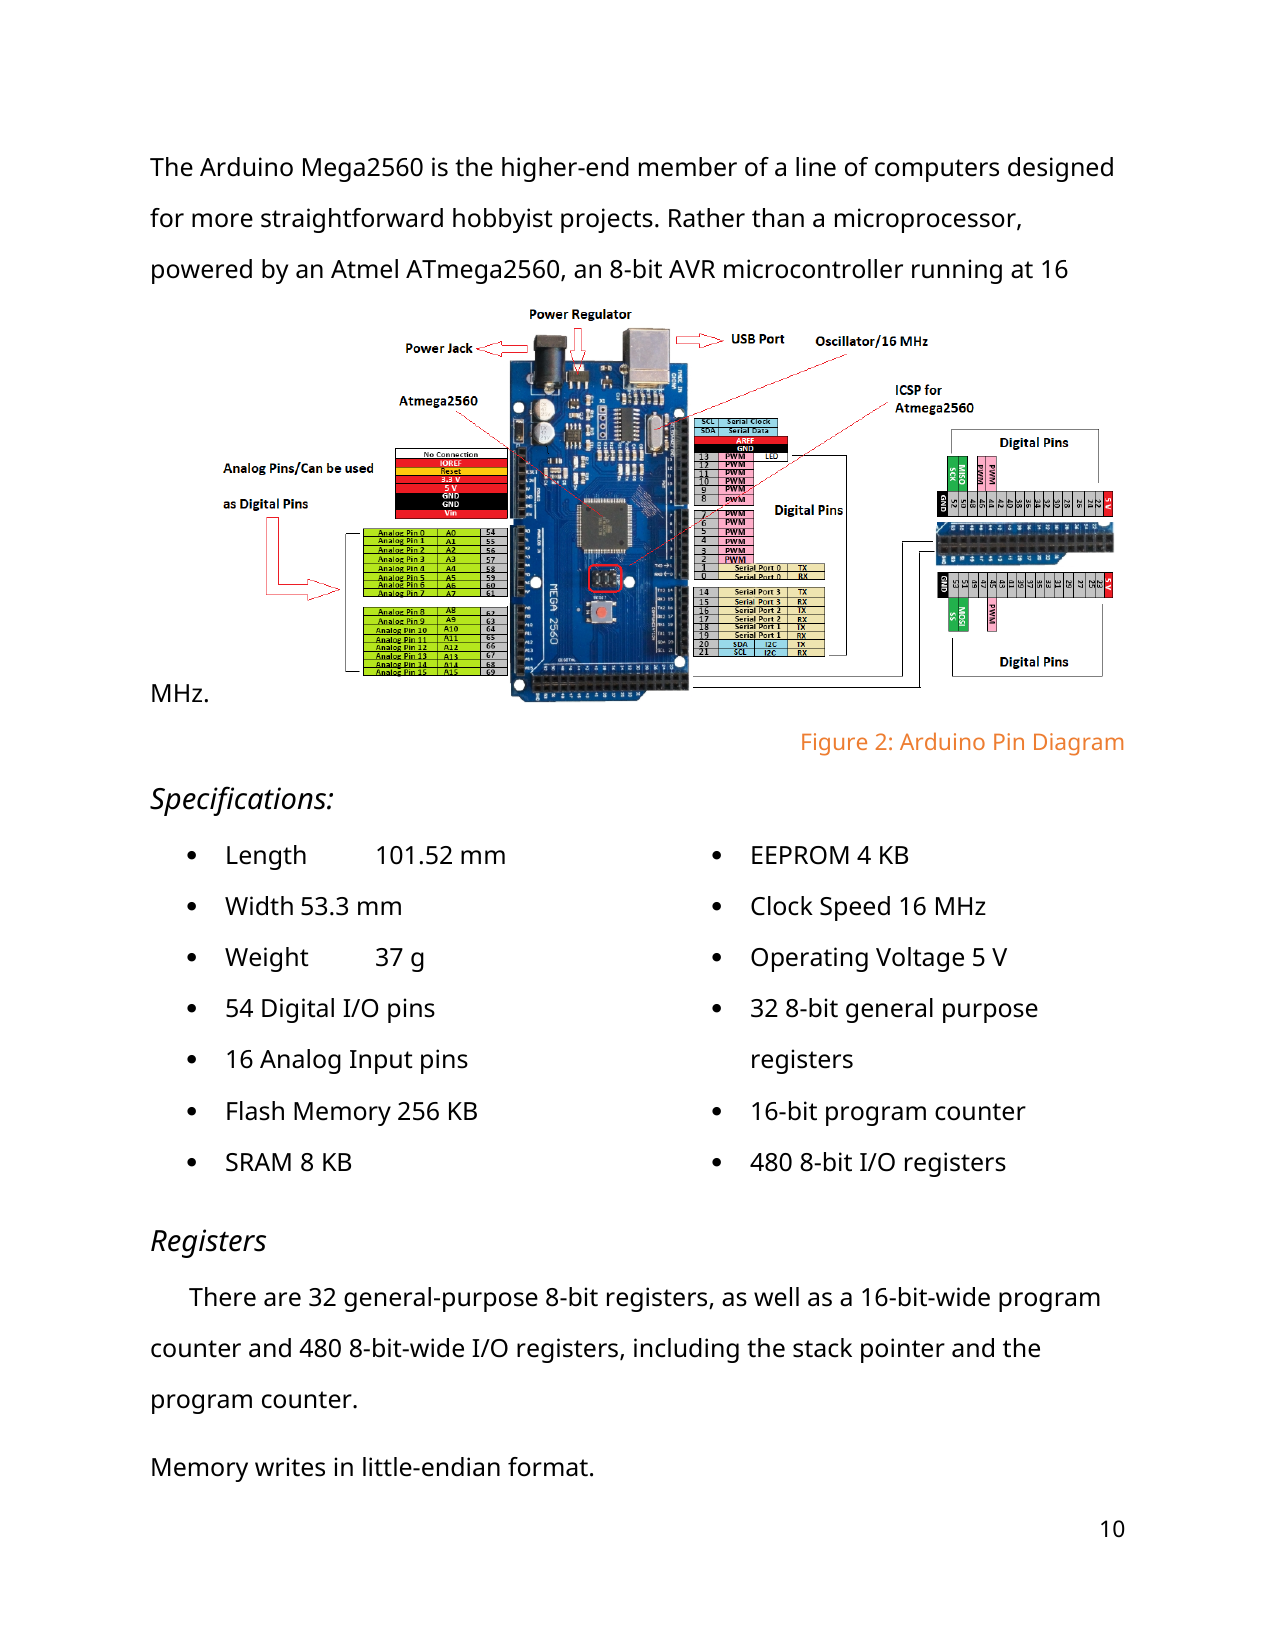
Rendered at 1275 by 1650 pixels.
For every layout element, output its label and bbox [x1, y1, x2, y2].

picture [216, 303, 1123, 703]
